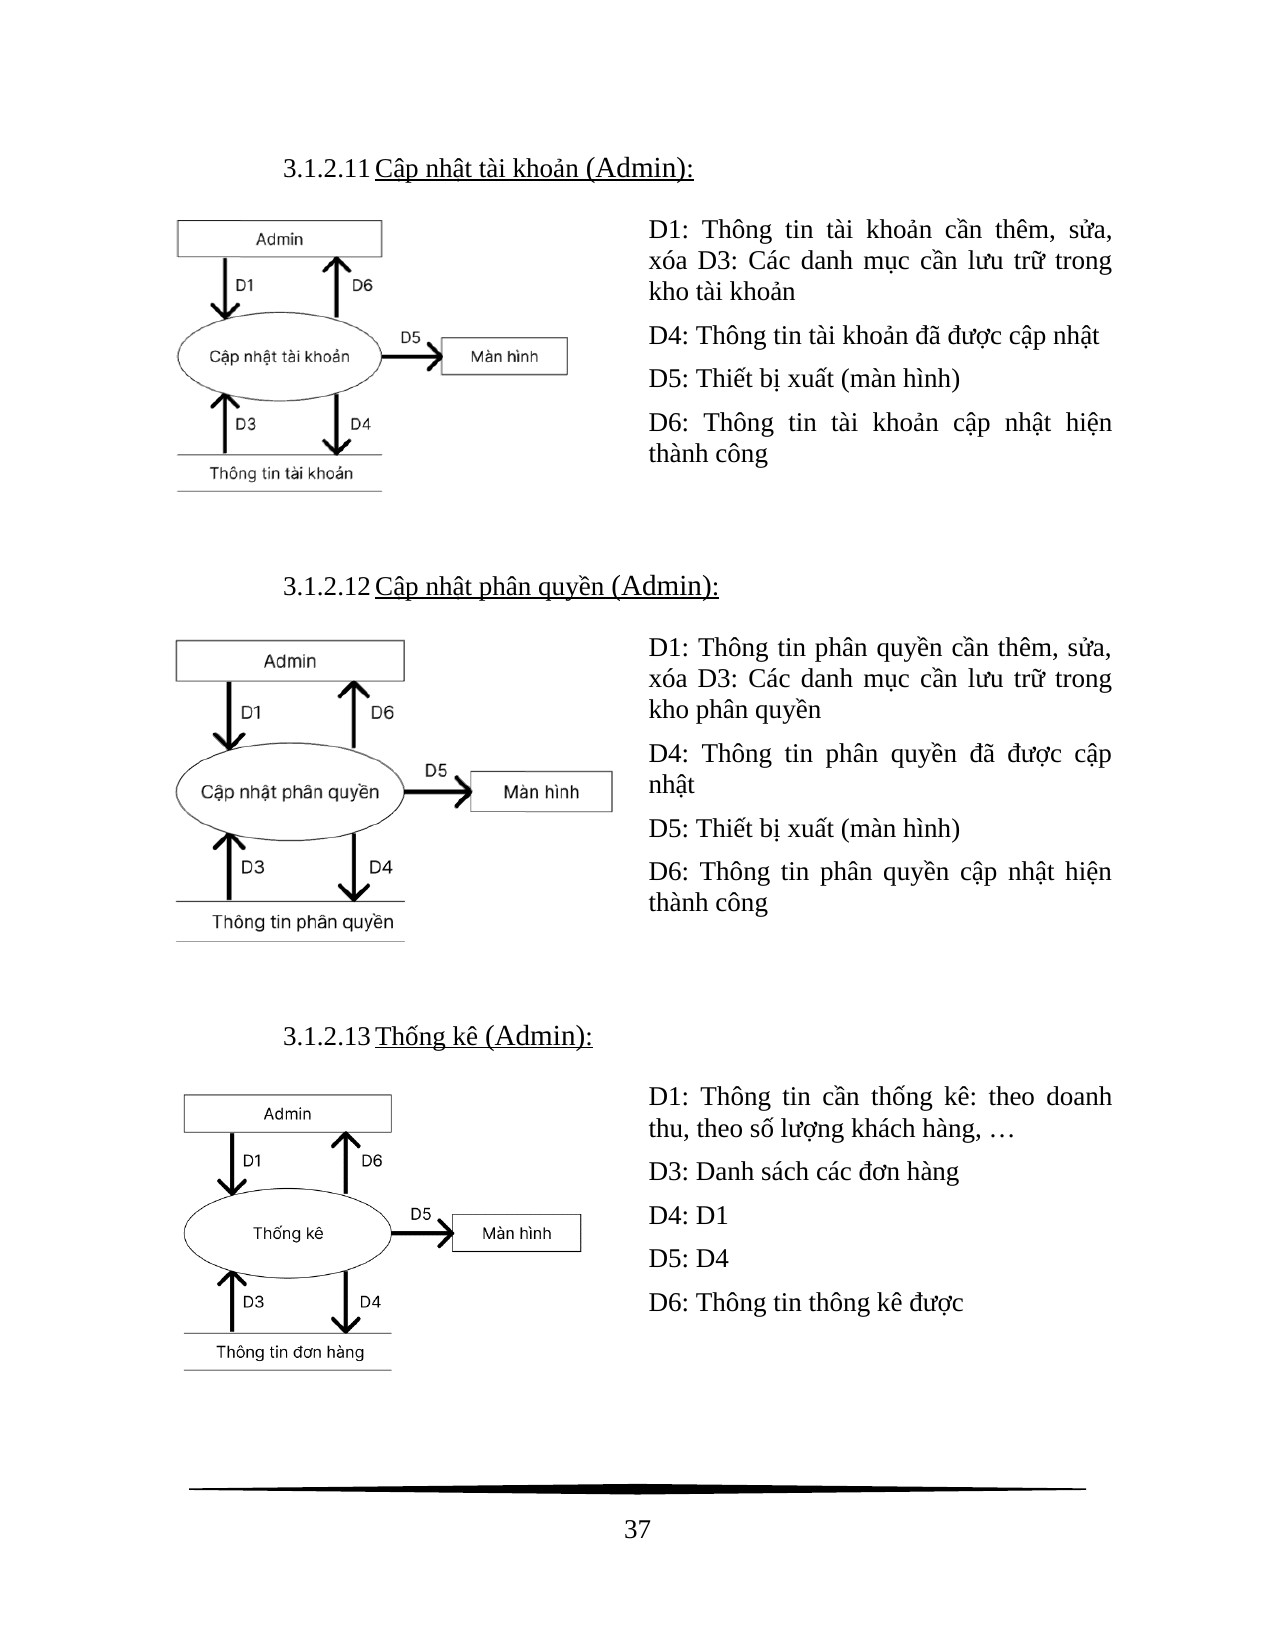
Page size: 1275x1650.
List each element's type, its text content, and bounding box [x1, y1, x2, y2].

table_header D1: Thông tin tài khoản cần thêm, sửa, xóa D3: Các danh mục cần lưu trữ trong kho tài khoản D4: Thông tin tài khoản đã được cập nhật D5: Thiết bị xuất (màn hình) D6: Thông tin tài khoản cập nhật hiện thành công [637, 200, 1124, 506]
table_header D1: Thông tin cần thống kê: theo doanh thu, theo số lượng khách hàng, … D3: Danh sách các đơn hàng D4: D1 D5: D4 D6: Thông tin thông kê được [637, 1068, 1124, 1448]
table_header [150, 1068, 637, 1448]
subtitle Thống kê (Admin): [283, 1018, 1125, 1051]
subtitle Cập nhật tài khoản (Admin): [283, 150, 1125, 183]
table_header D1: Thông tin phân quyền cần thêm, sửa, xóa D3: Các danh mục cần lưu trữ trong kho phân quyền D4: Thông tin phân quyền đã được cập nhật D5: Thiết bị xuất (màn hình) D6: Thông tin phân quyền cập nhật hiện thành công [637, 619, 1124, 955]
picture [161, 1080, 587, 1378]
table_header [150, 200, 637, 506]
table_header [150, 619, 637, 955]
picture [161, 631, 625, 955]
subtitle Cập nhật phân quyền (Admin): [283, 568, 1125, 602]
picture [161, 212, 580, 506]
